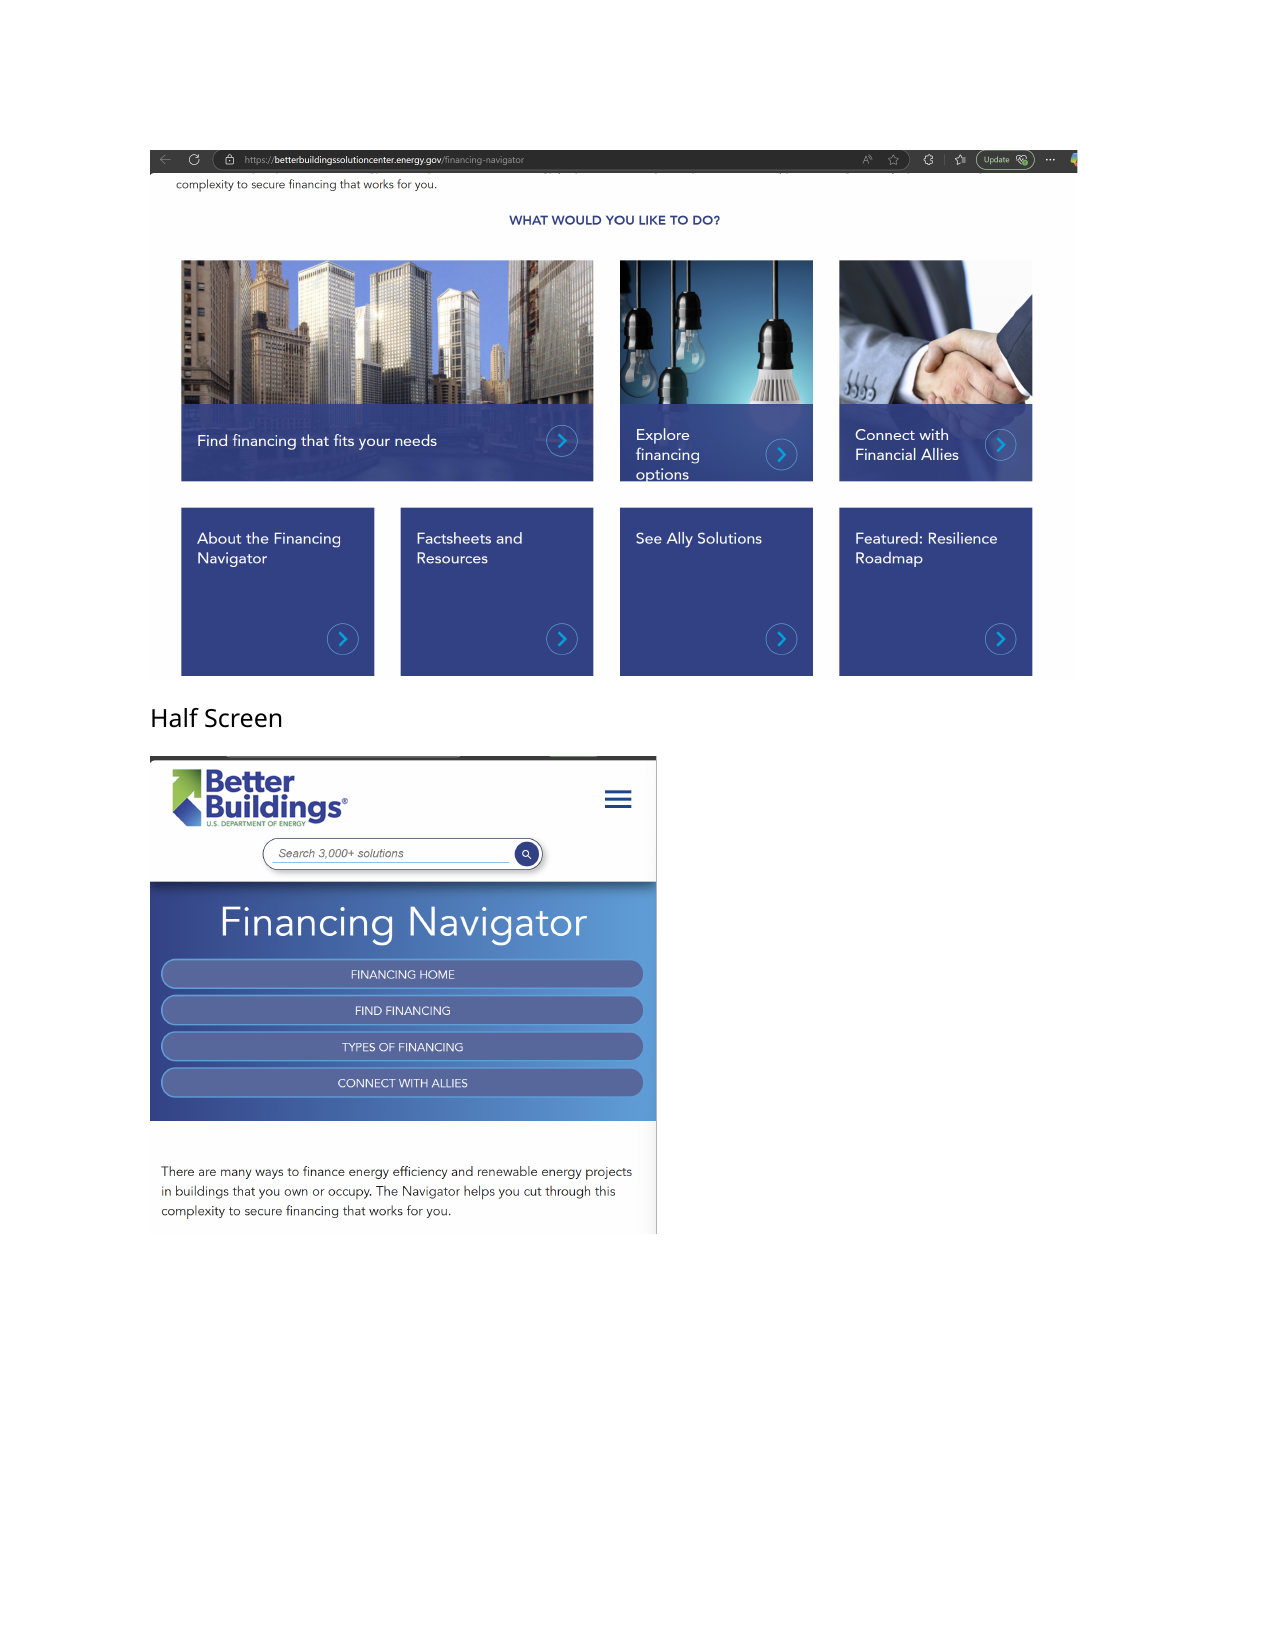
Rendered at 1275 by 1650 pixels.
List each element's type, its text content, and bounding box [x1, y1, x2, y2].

picture [150, 150, 1078, 679]
text Half Screen [150, 700, 1125, 734]
picture [150, 756, 657, 1234]
